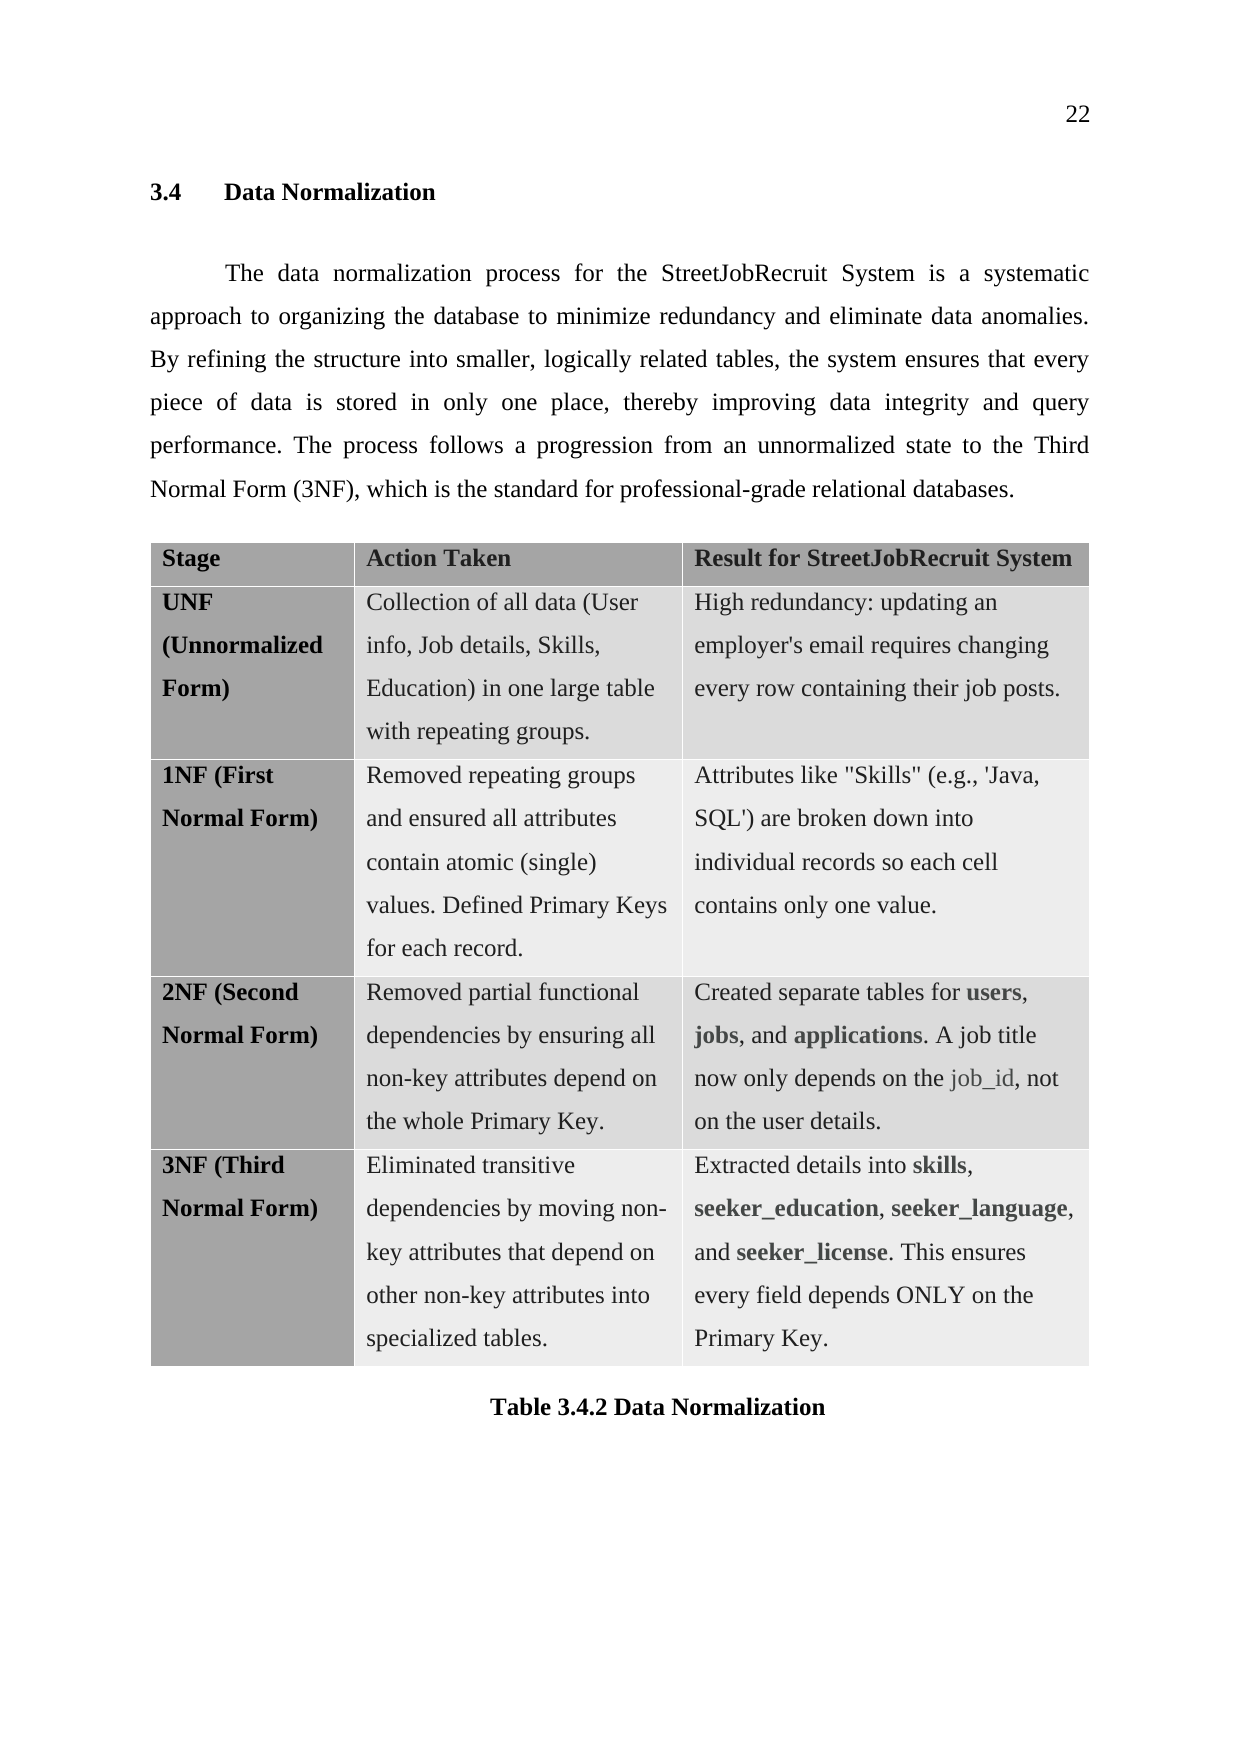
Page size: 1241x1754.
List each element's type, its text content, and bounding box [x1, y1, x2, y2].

table_cell 1NF (First Normal Form) [151, 760, 354, 976]
table_cell 3NF (Third Normal Form) [151, 1150, 354, 1366]
text The data normalization process for the StreetJobRecruit System is a systematic approach to organizing the database to minimize redundancy and eliminate data anomalies. By refining the structure into smaller, logically related tables, the system ensures that every piece of data is stored in only one place, thereby improving data integrity and query performance. The process follows a progression from an unnormalized state to the Third Normal Form (3NF), which is the standard for professional-grade relational databases. [150, 258, 1090, 502]
table_cell Attributes like "Skills" (e.g., 'Java, SQL') are broken down into individual records so each cell contains only one value. [683, 760, 1089, 976]
table_cell Collection of all data (User info, Job details, Skills, Education) in one large table with repeating groups. [355, 587, 682, 759]
table_cell High redundancy: updating an employer's email requires changing every row containing their job posts. [683, 587, 1089, 759]
table_cell UNF (Unnormalized Form) [151, 587, 354, 759]
table_header Stage [151, 543, 354, 586]
table_cell Extracted details into skills, seeker_education, seeker_language, and seeker_license. This ensures every field depends ONLY on the Primary Key. [683, 1150, 1089, 1366]
table_cell Removed partial functional dependencies by ensuring all non-key attributes depend on the whole Primary Key. [355, 977, 682, 1149]
table_cell Eliminated transitive dependencies by moving non-key attributes that depend on other non-key attributes into specialized tables. [355, 1150, 682, 1366]
table_cell Removed repeating groups and ensured all attributes contain atomic (single) values. Defined Primary Keys for each record. [355, 760, 682, 976]
table_header Result for StreetJobRecruit System [683, 543, 1089, 586]
table_cell Created separate tables for users, jobs, and applications. A job title now only depends on the job_id, not on the user details. [683, 977, 1089, 1149]
table_cell 2NF (Second Normal Form) [151, 977, 354, 1149]
subtitle Data Normalization [150, 177, 1090, 206]
table_header Action Taken [355, 543, 682, 586]
